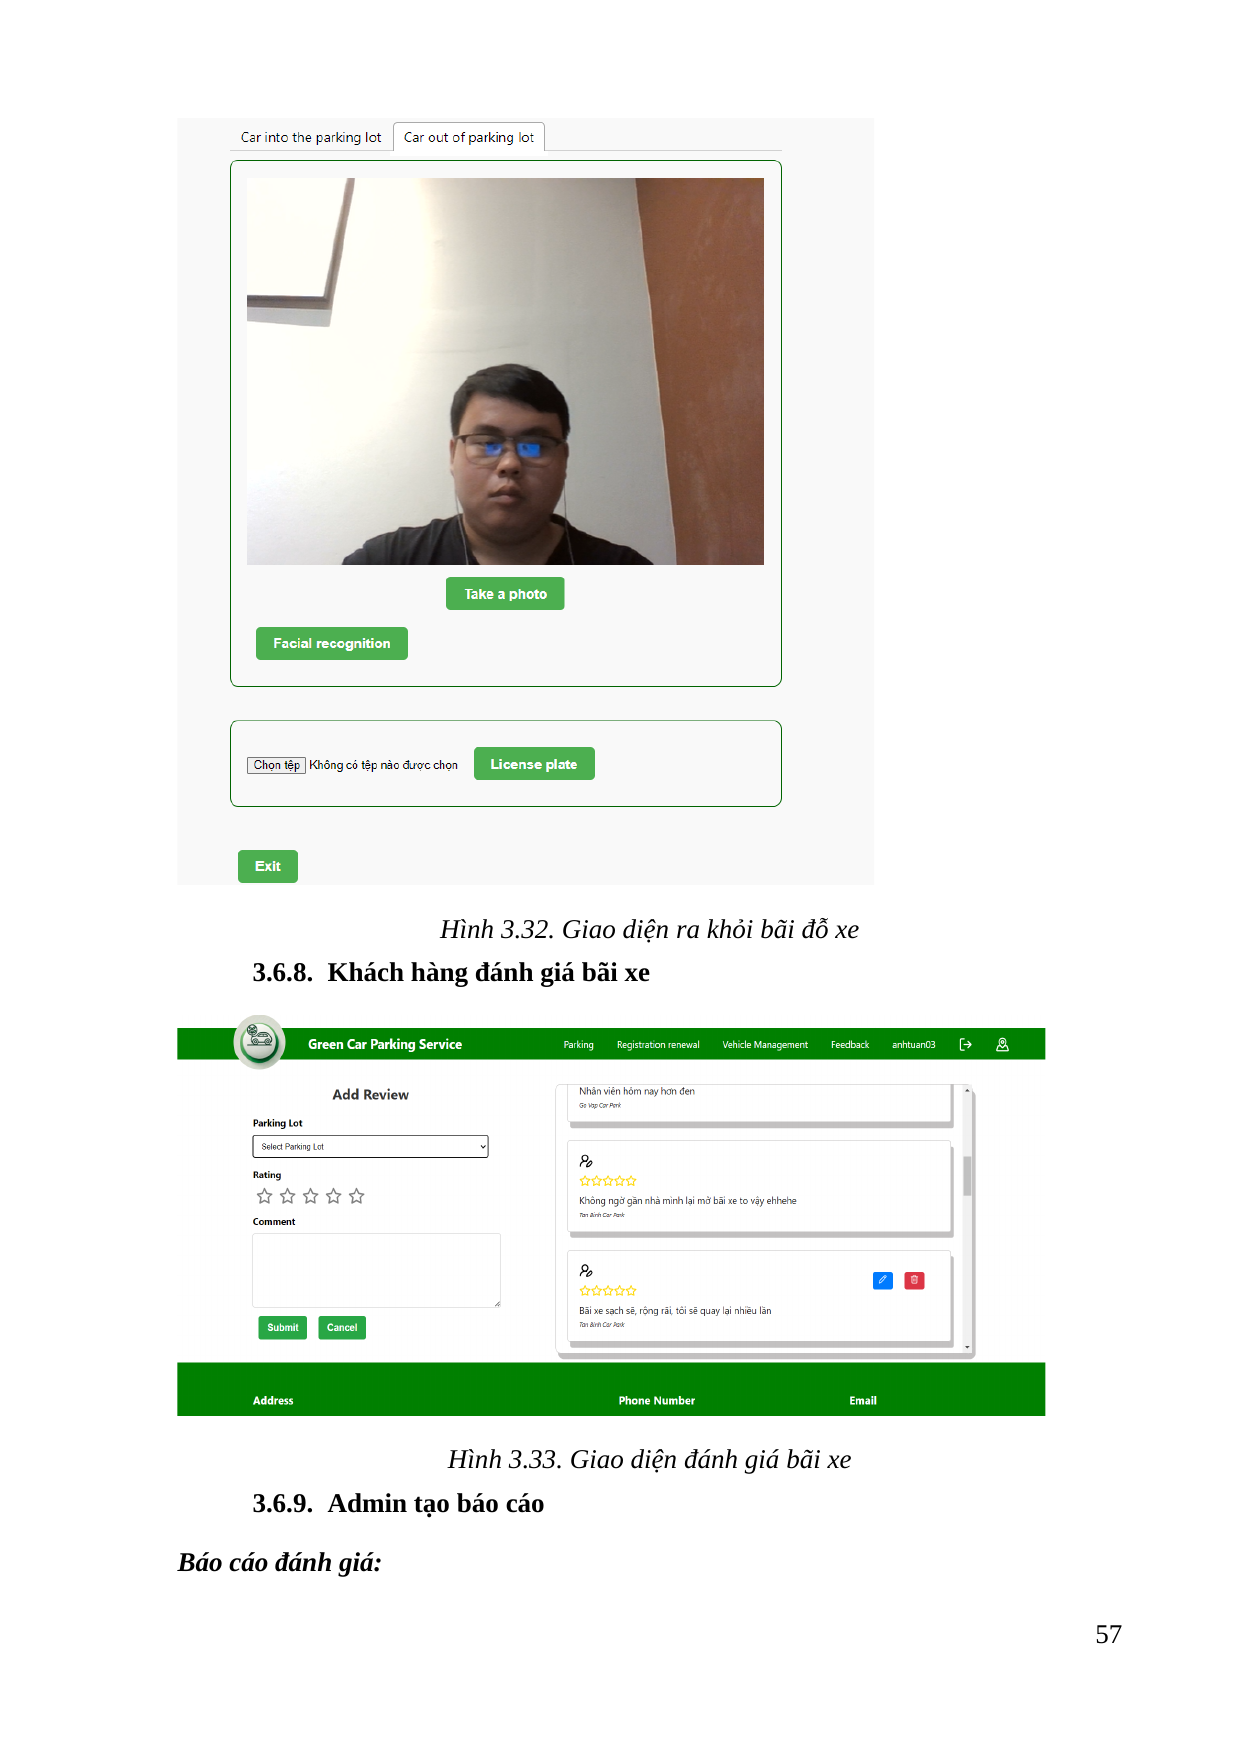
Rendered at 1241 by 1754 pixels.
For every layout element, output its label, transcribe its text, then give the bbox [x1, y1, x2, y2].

picture [177, 118, 875, 885]
picture [177, 1015, 1046, 1416]
subtitle Admin tạo báo cáo [252, 1487, 1122, 1518]
text Hình 3.33. Giao diện đánh giá bãi xe [177, 1444, 1122, 1475]
text Báo cáo đánh giá: [177, 1546, 1122, 1578]
text Hình 3.32. Giao diện ra khỏi bãi đỗ xe [177, 913, 1122, 944]
subtitle Khách hàng đánh giá bãi xe [252, 956, 1122, 988]
